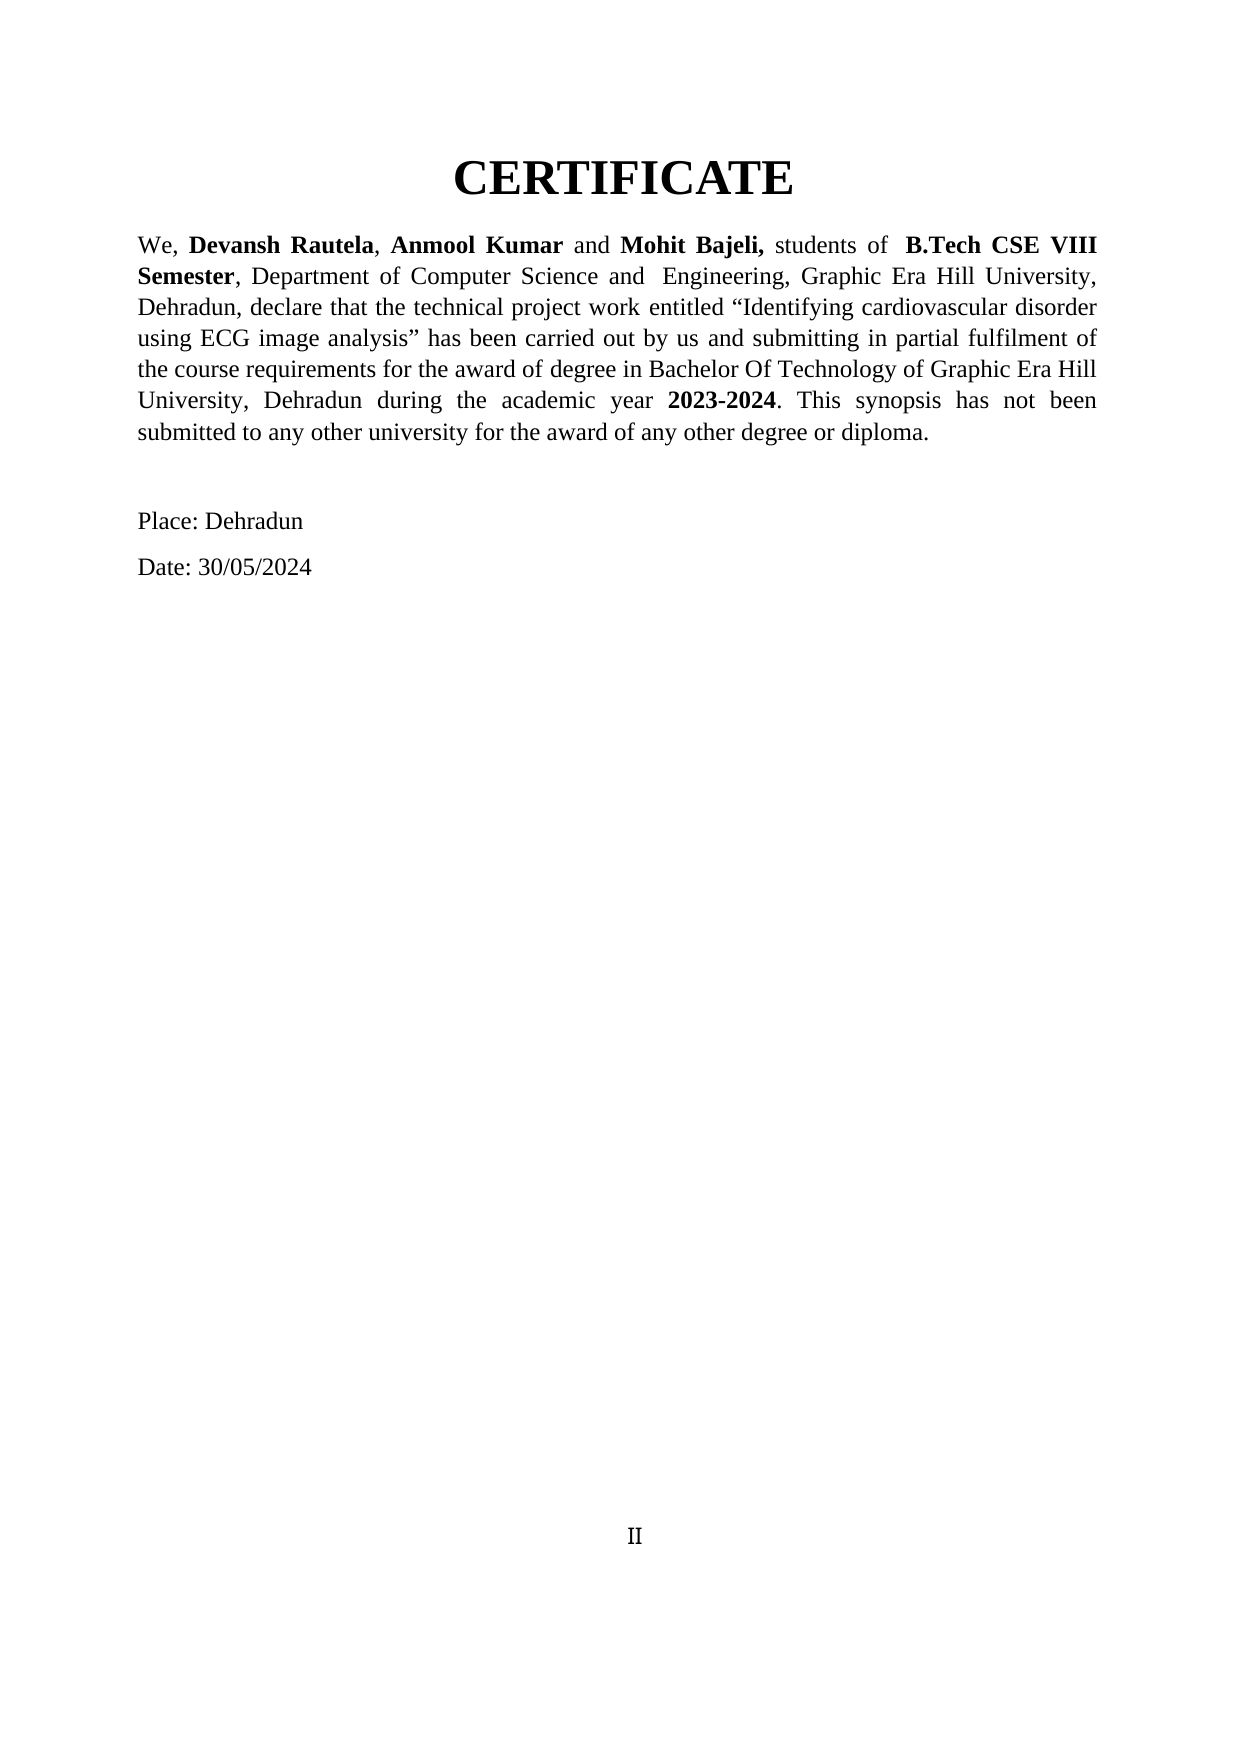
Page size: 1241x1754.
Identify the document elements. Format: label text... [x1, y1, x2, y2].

text CERTIFICATE [165, 148, 1082, 205]
text We, Devansh Rautela, Anmool Kumar and Mohit Bajeli, students of B.Tech CSE VIII Semester, Department of Computer Science and Engineering, Graphic Era Hill University, Dehradun, declare that the technical project work entitled “Identifying cardiovascular disorder using ECG image analysis” has been carried out by us and submitting in partial fulfilment of the course requirements for the award of degree in Bachelor Of Technology of Graphic Era Hill University, Dehradun during the academic year 2023-2024. This synopsis has not been submitted to any other university for the award of any other degree or diploma. [137, 230, 1097, 445]
text Place: Dehradun Date: 30/05/2024 [137, 506, 354, 580]
